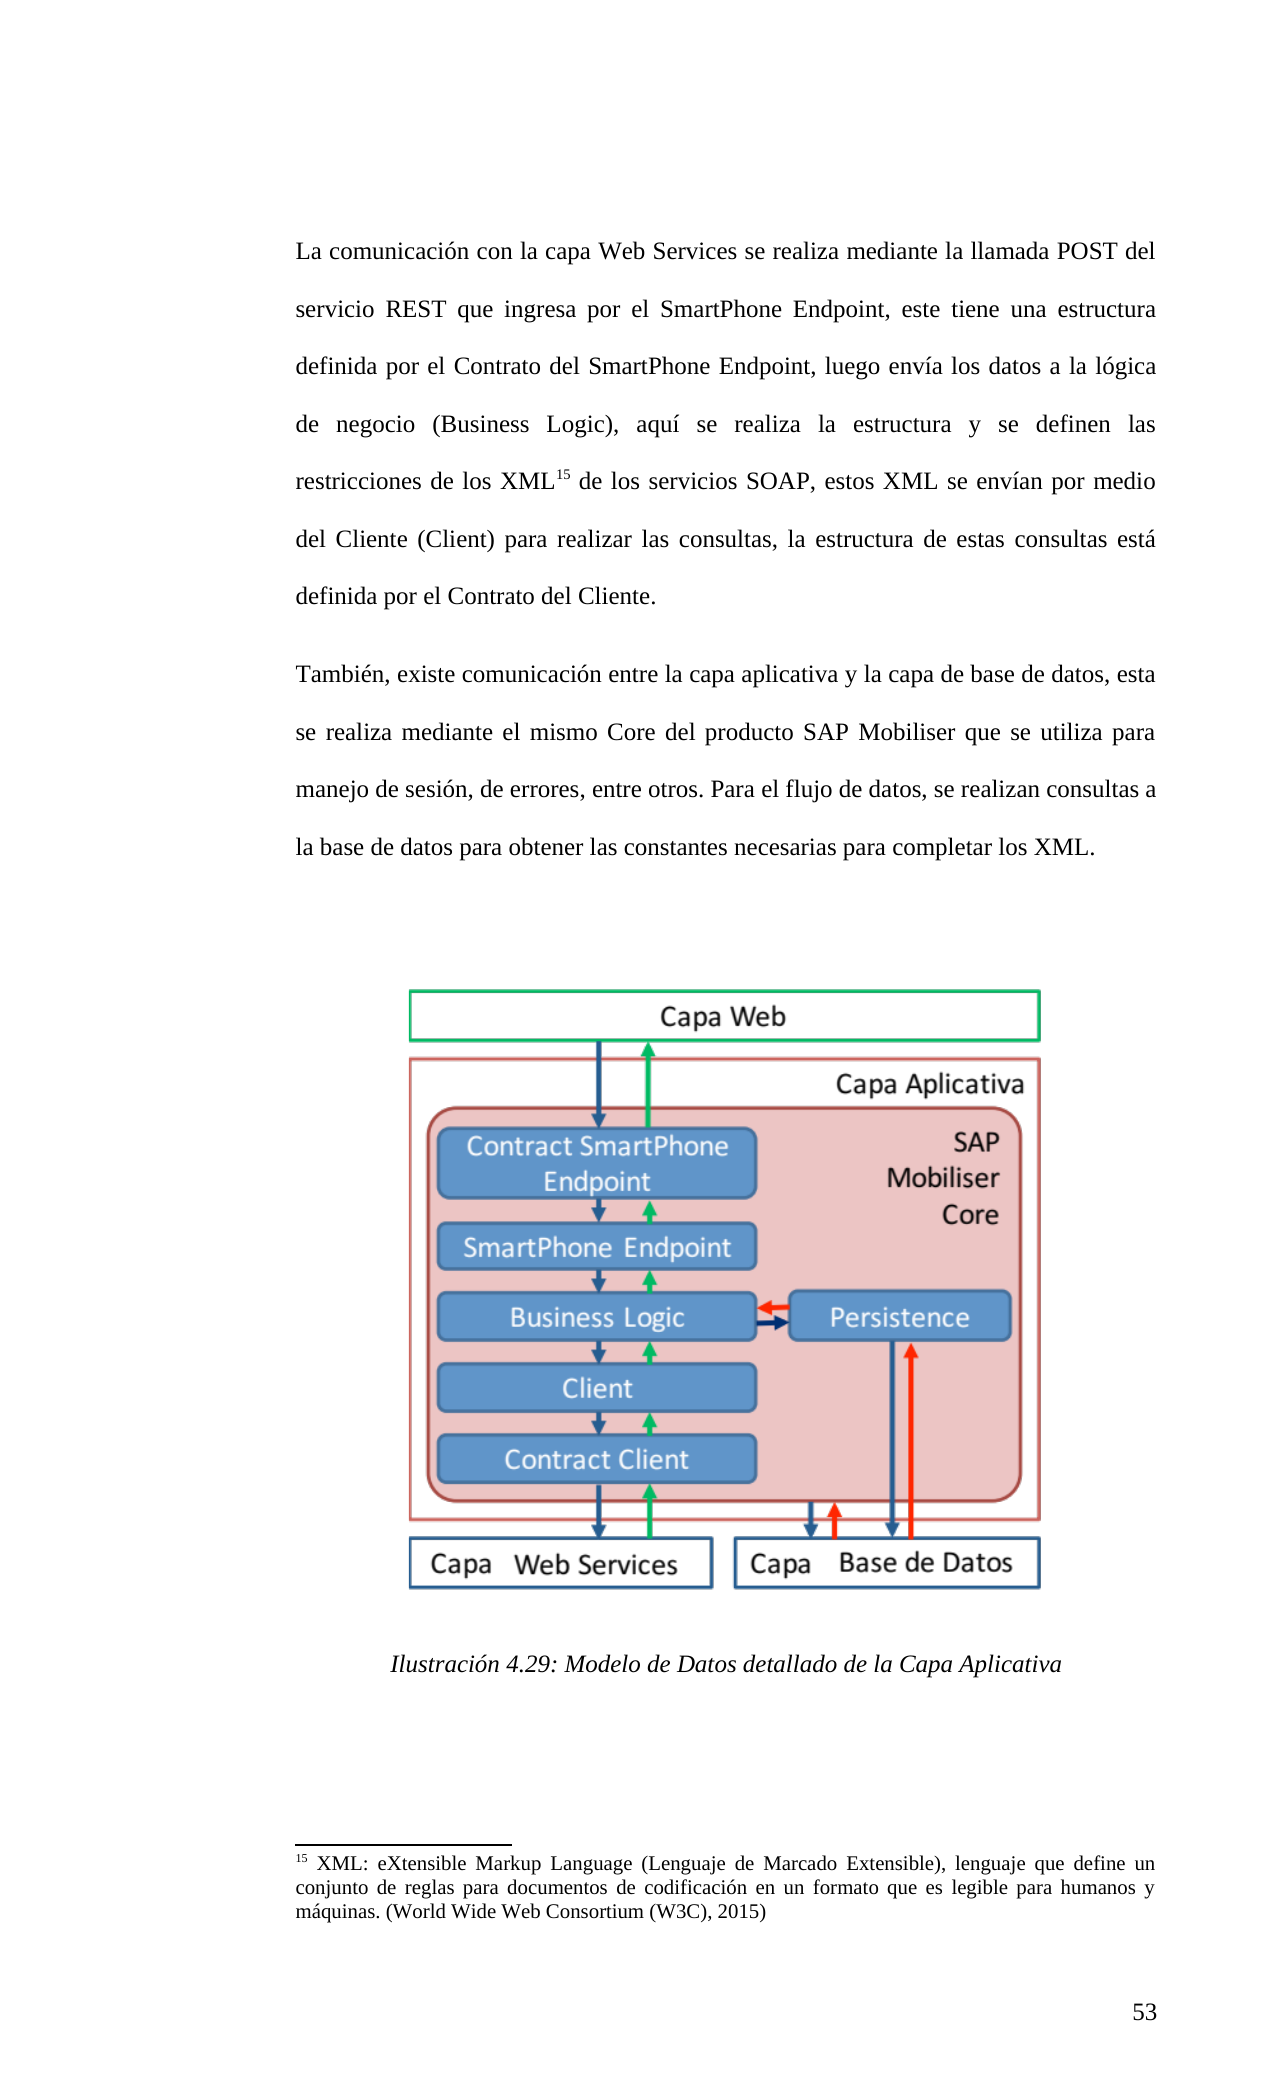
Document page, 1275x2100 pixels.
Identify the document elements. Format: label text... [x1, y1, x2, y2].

text La comunicación con la capa Web Services se realiza mediante la llamada POST del servicio REST que ingresa por el SmartPhone Endpoint, este tiene una estructura definida por el Contrato del SmartPhone Endpoint, luego envía los datos a la lógica de negocio (Business Logic), aquí se realiza la estructura y se definen las restricciones de los XML de los servicios SOAP, estos XML se envían por medio del Cliente (Client) para realizar las consultas, la estructura de estas consultas está definida por el Contrato del Cliente. [295, 236, 1157, 610]
text También, existe comunicación entre la capa aplicativa y la capa de base de datos, esta se realiza mediante el mismo Core del producto SAP Mobiliser que se utiliza para manejo de sesión, de errores, entre otros. Para el flujo de datos, se realizan consultas a la base de datos para obtener las constantes necesarias para completar los XML. [295, 659, 1157, 861]
